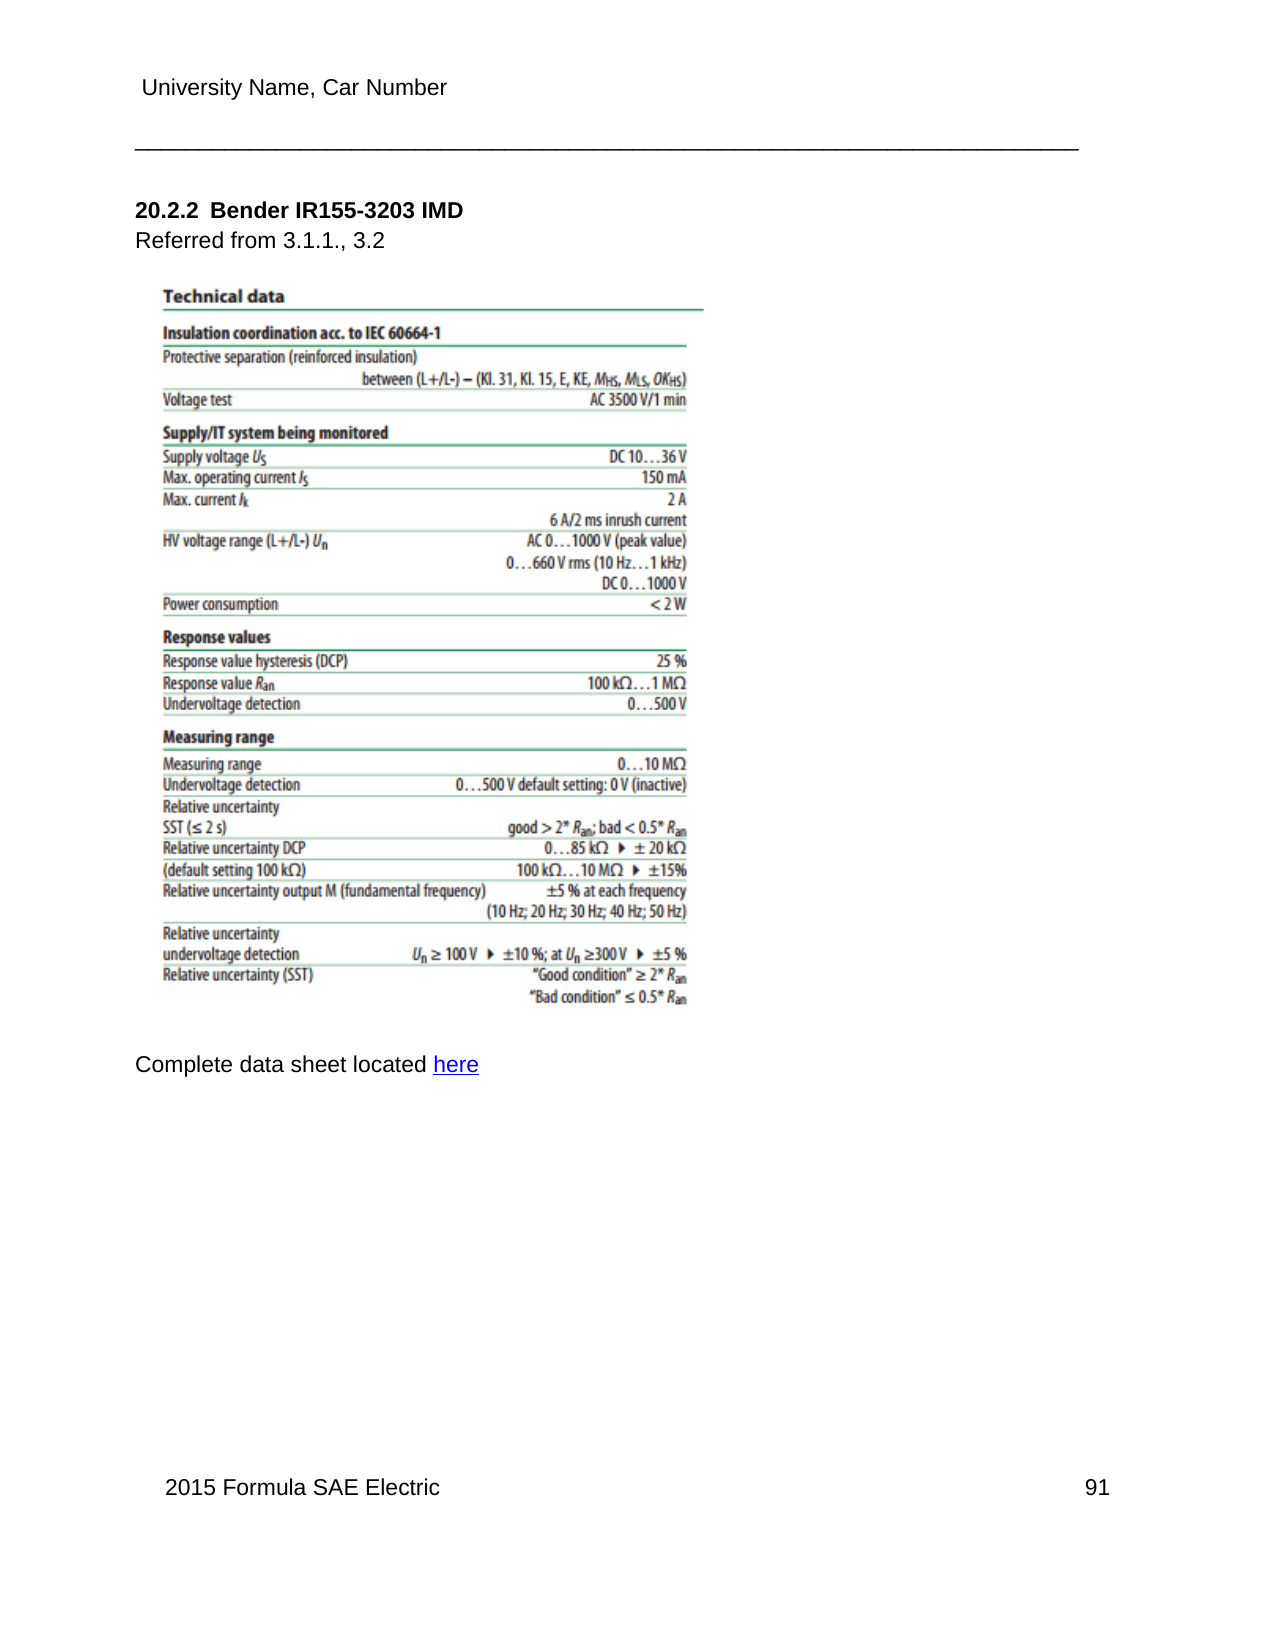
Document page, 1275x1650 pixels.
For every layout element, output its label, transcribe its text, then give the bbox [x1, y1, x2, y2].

text Complete data sheet located here [135, 1051, 1140, 1078]
subtitle Bender IR155-3203 IMD [135, 197, 1140, 223]
picture [134, 277, 704, 1027]
text Referred from 2.1.1., 2.2 [135, 227, 1140, 253]
